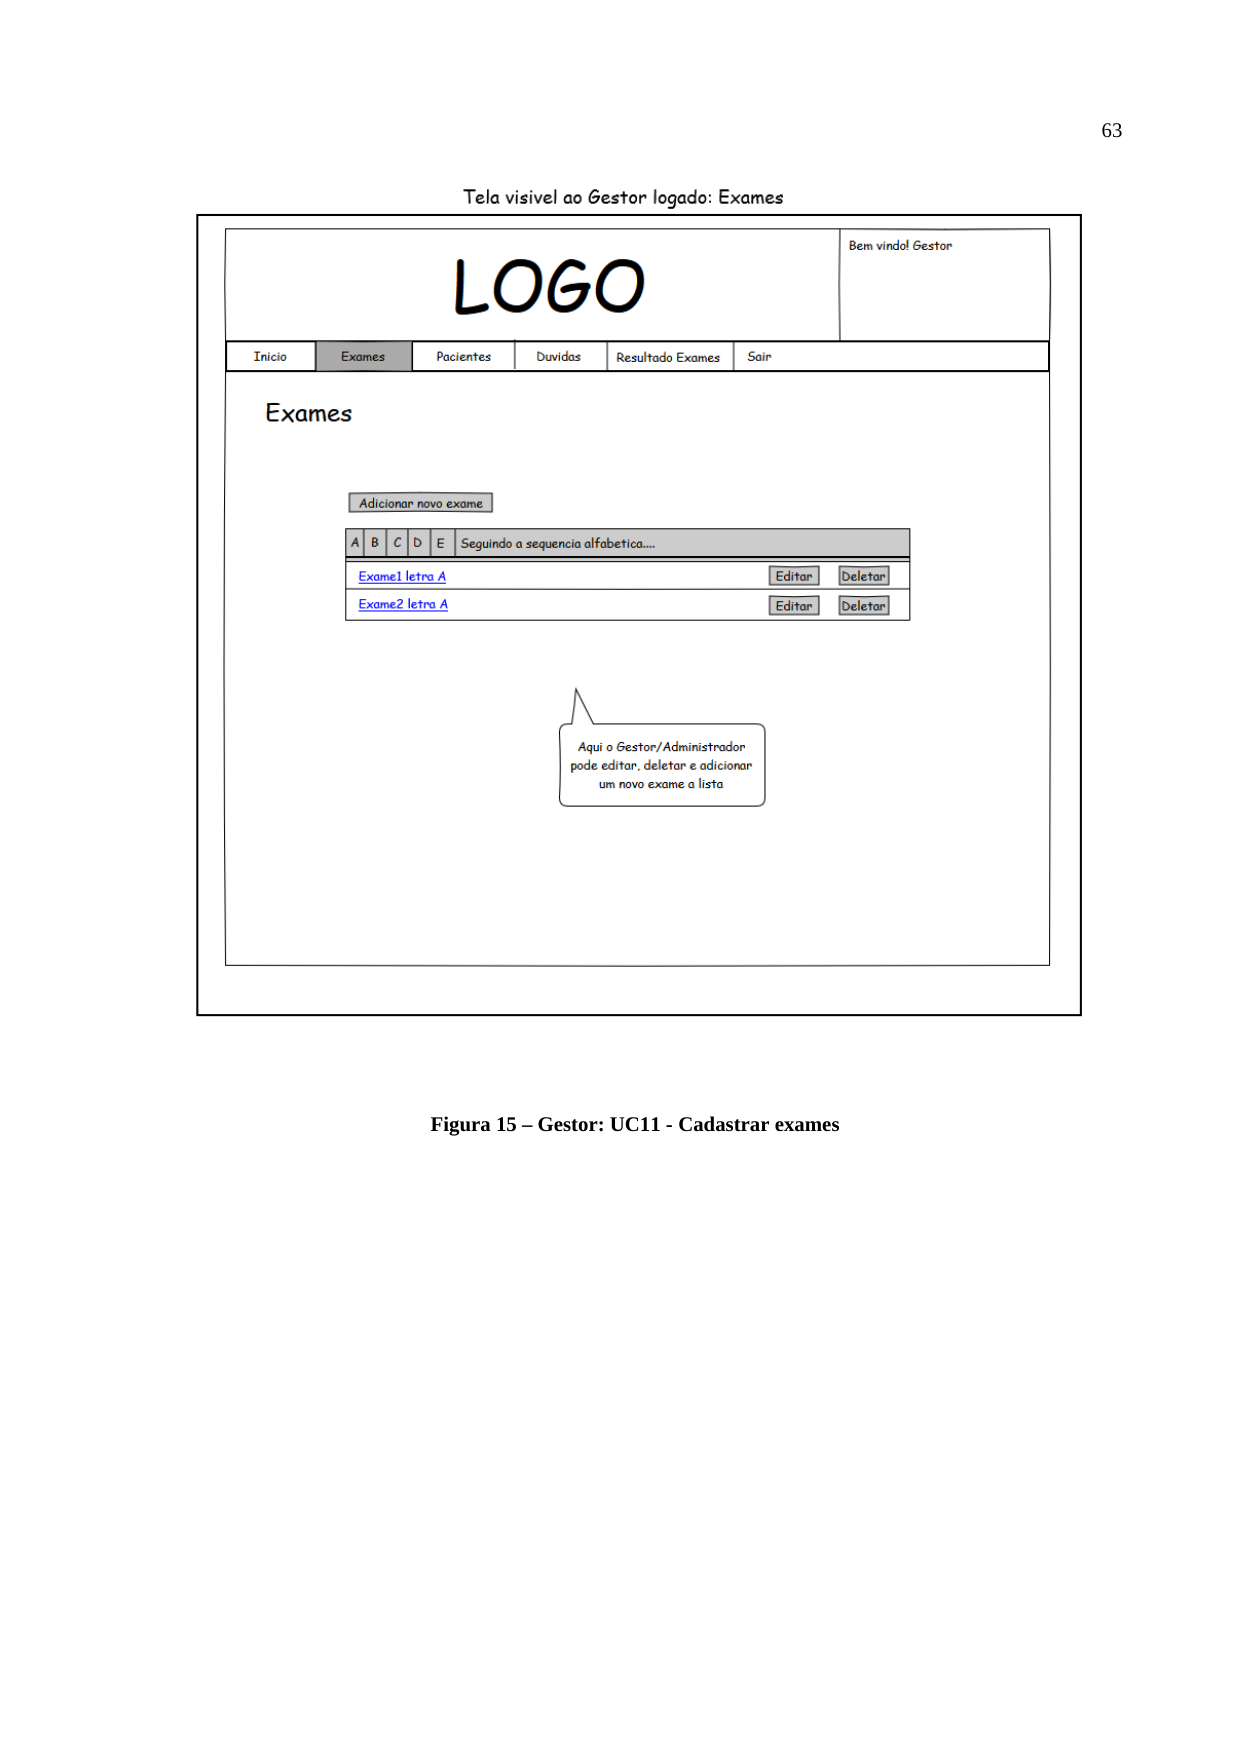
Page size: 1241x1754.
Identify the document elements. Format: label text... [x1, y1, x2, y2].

picture [147, 177, 1122, 1085]
